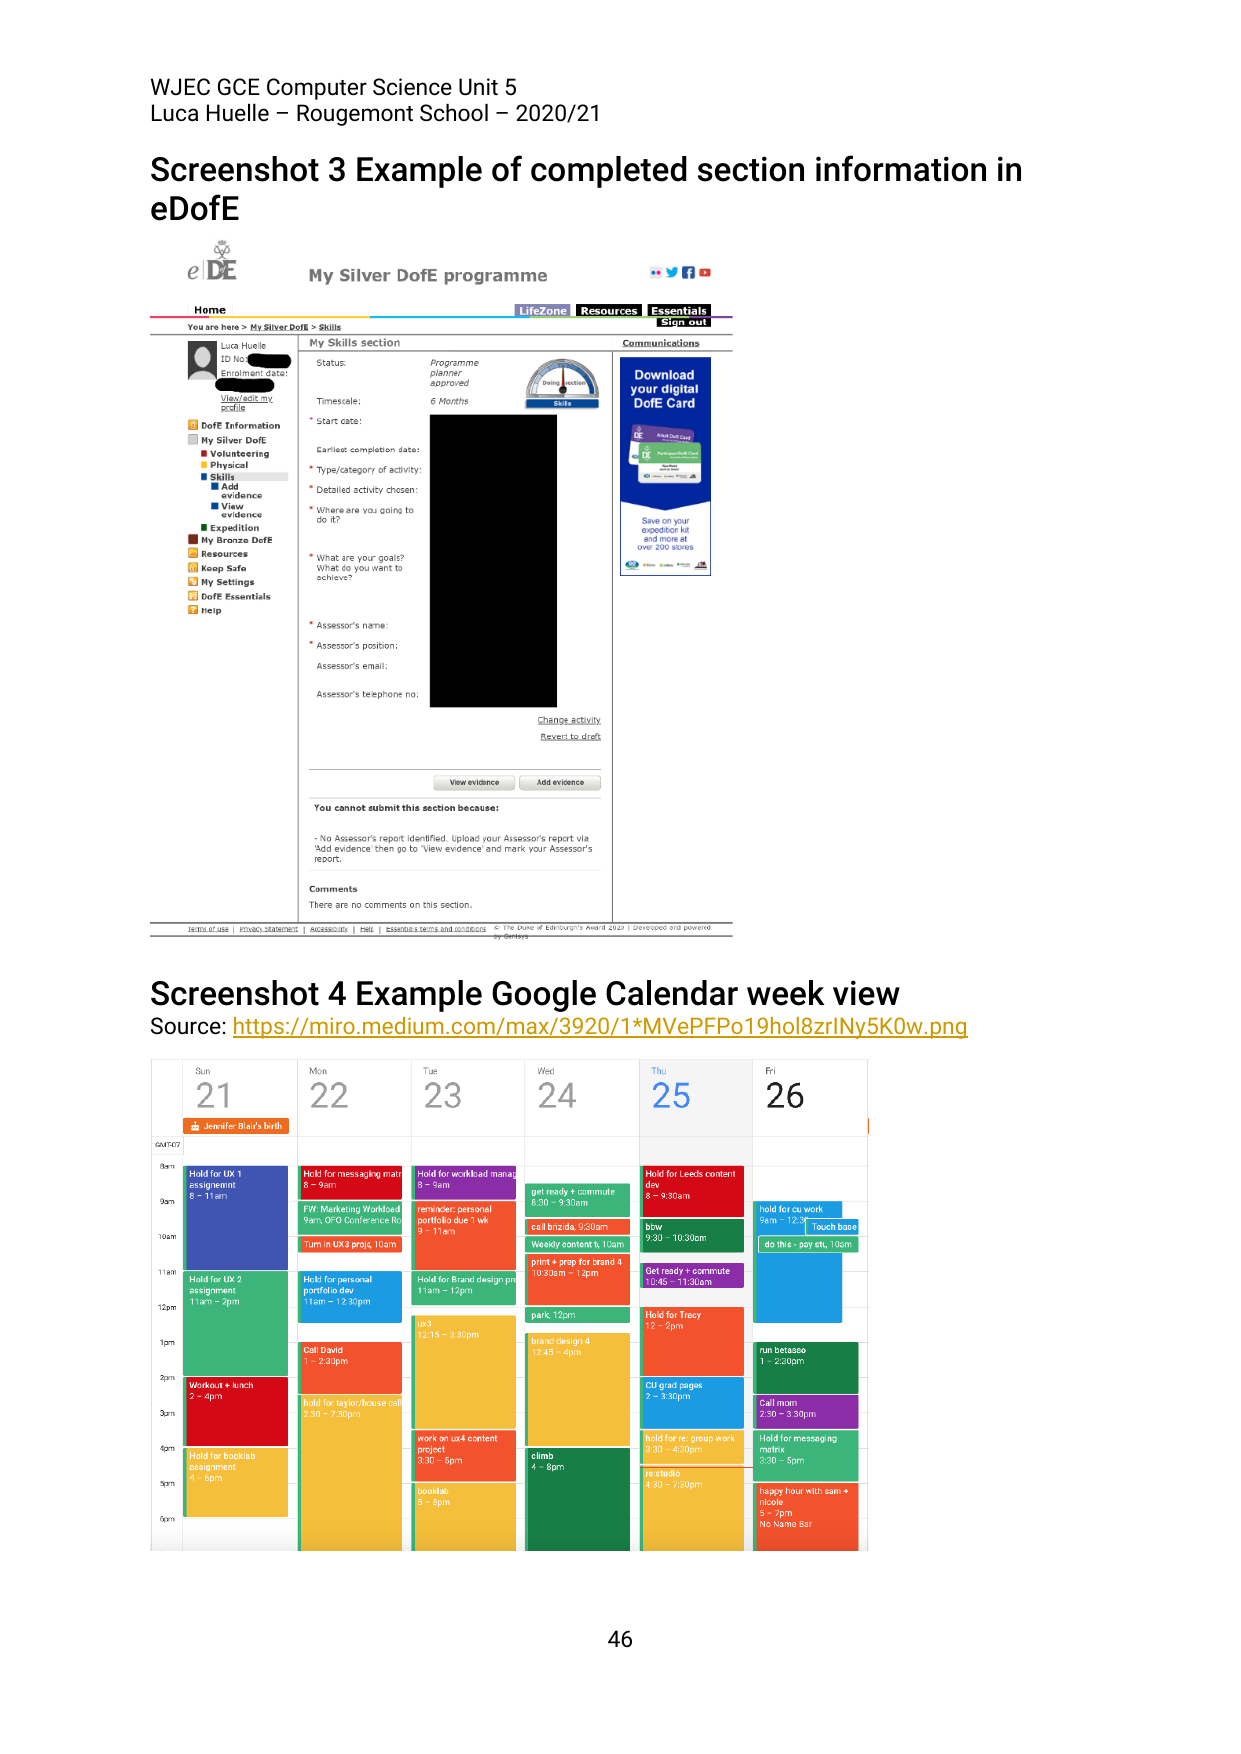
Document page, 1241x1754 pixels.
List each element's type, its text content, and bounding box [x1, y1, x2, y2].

text Source: https://miro.medium.com/max/3920/1*MVePFPo19hol8zrINy5K0w.png [150, 1013, 1090, 1040]
picture [150, 1056, 869, 1551]
picture [150, 228, 733, 958]
